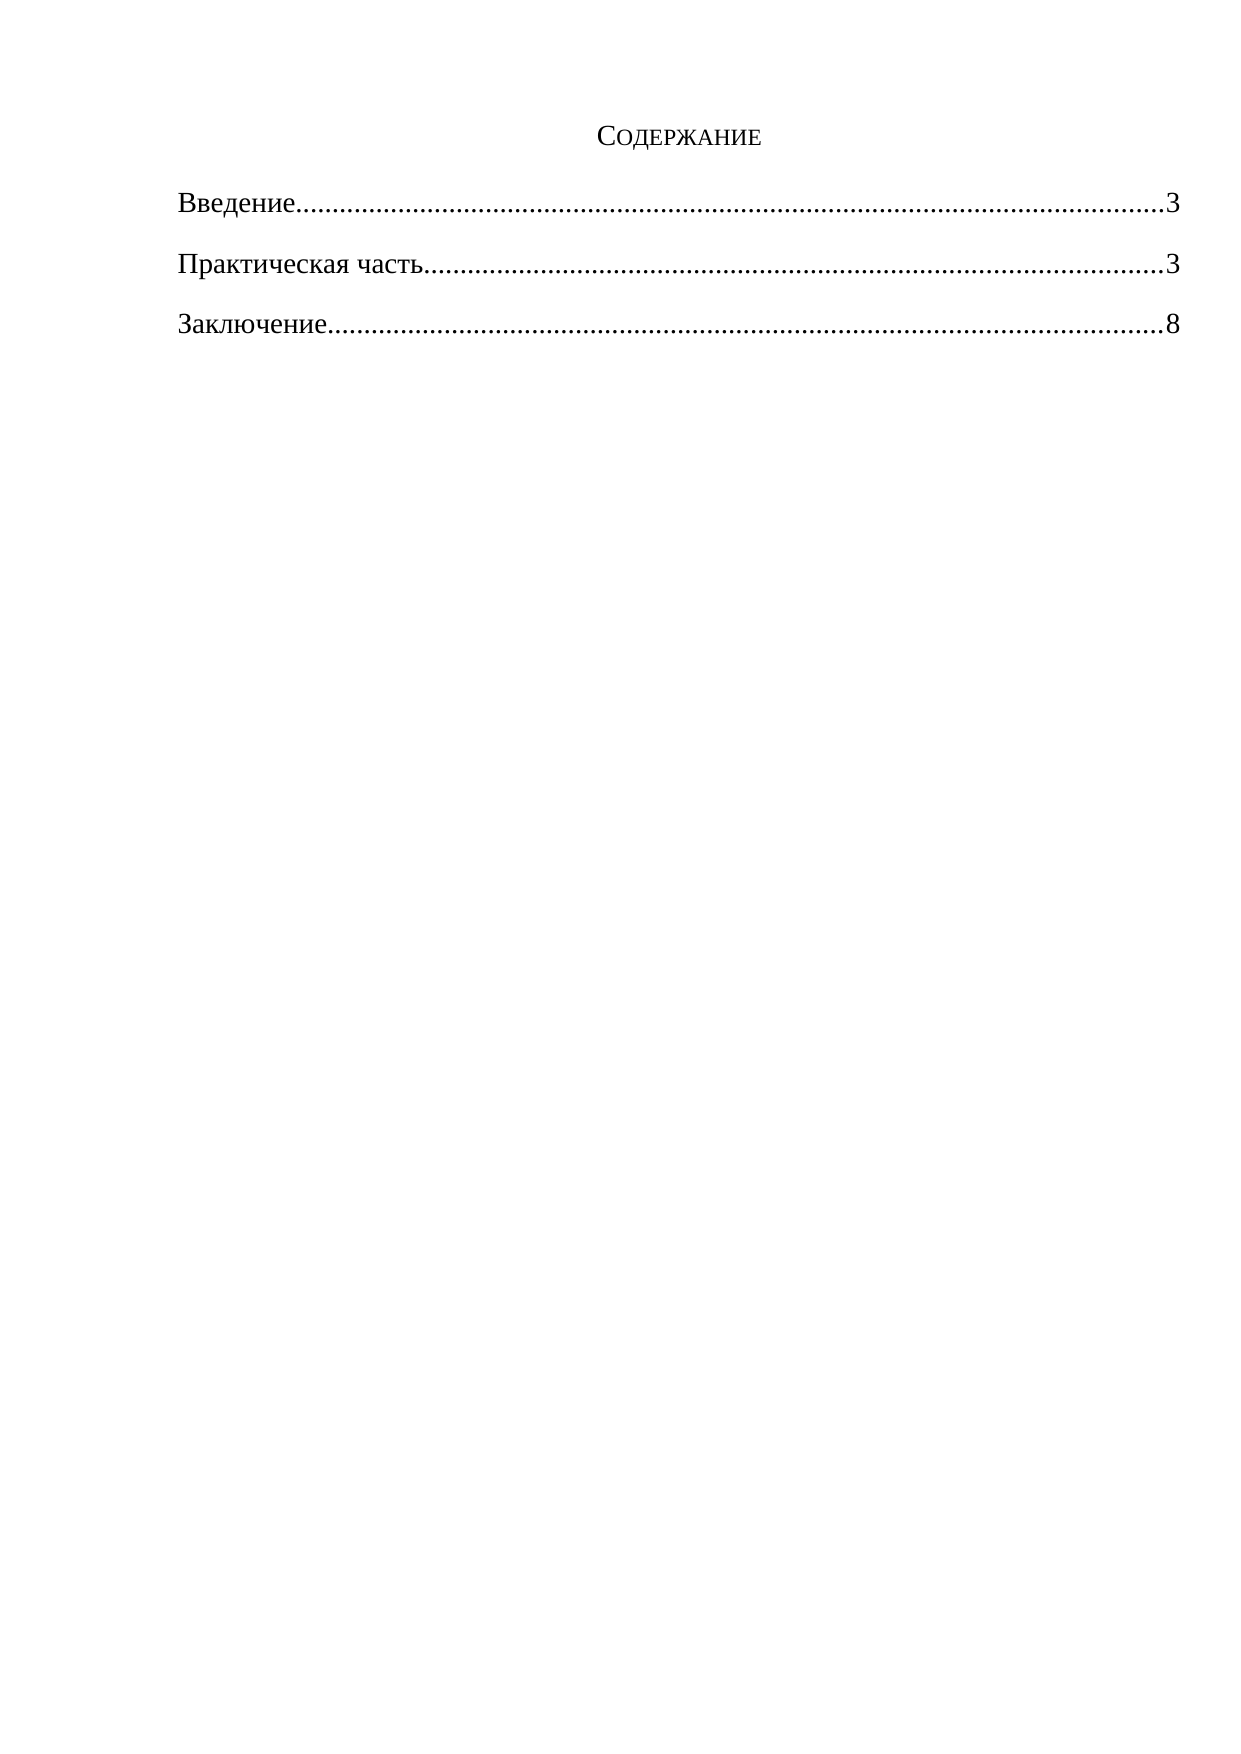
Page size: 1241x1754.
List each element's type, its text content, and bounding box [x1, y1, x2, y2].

text Содержание [177, 118, 1181, 152]
text Введение 3 [177, 185, 1181, 219]
text Практическая часть 3 [177, 246, 1181, 279]
text Заключение 8 [177, 307, 1181, 340]
